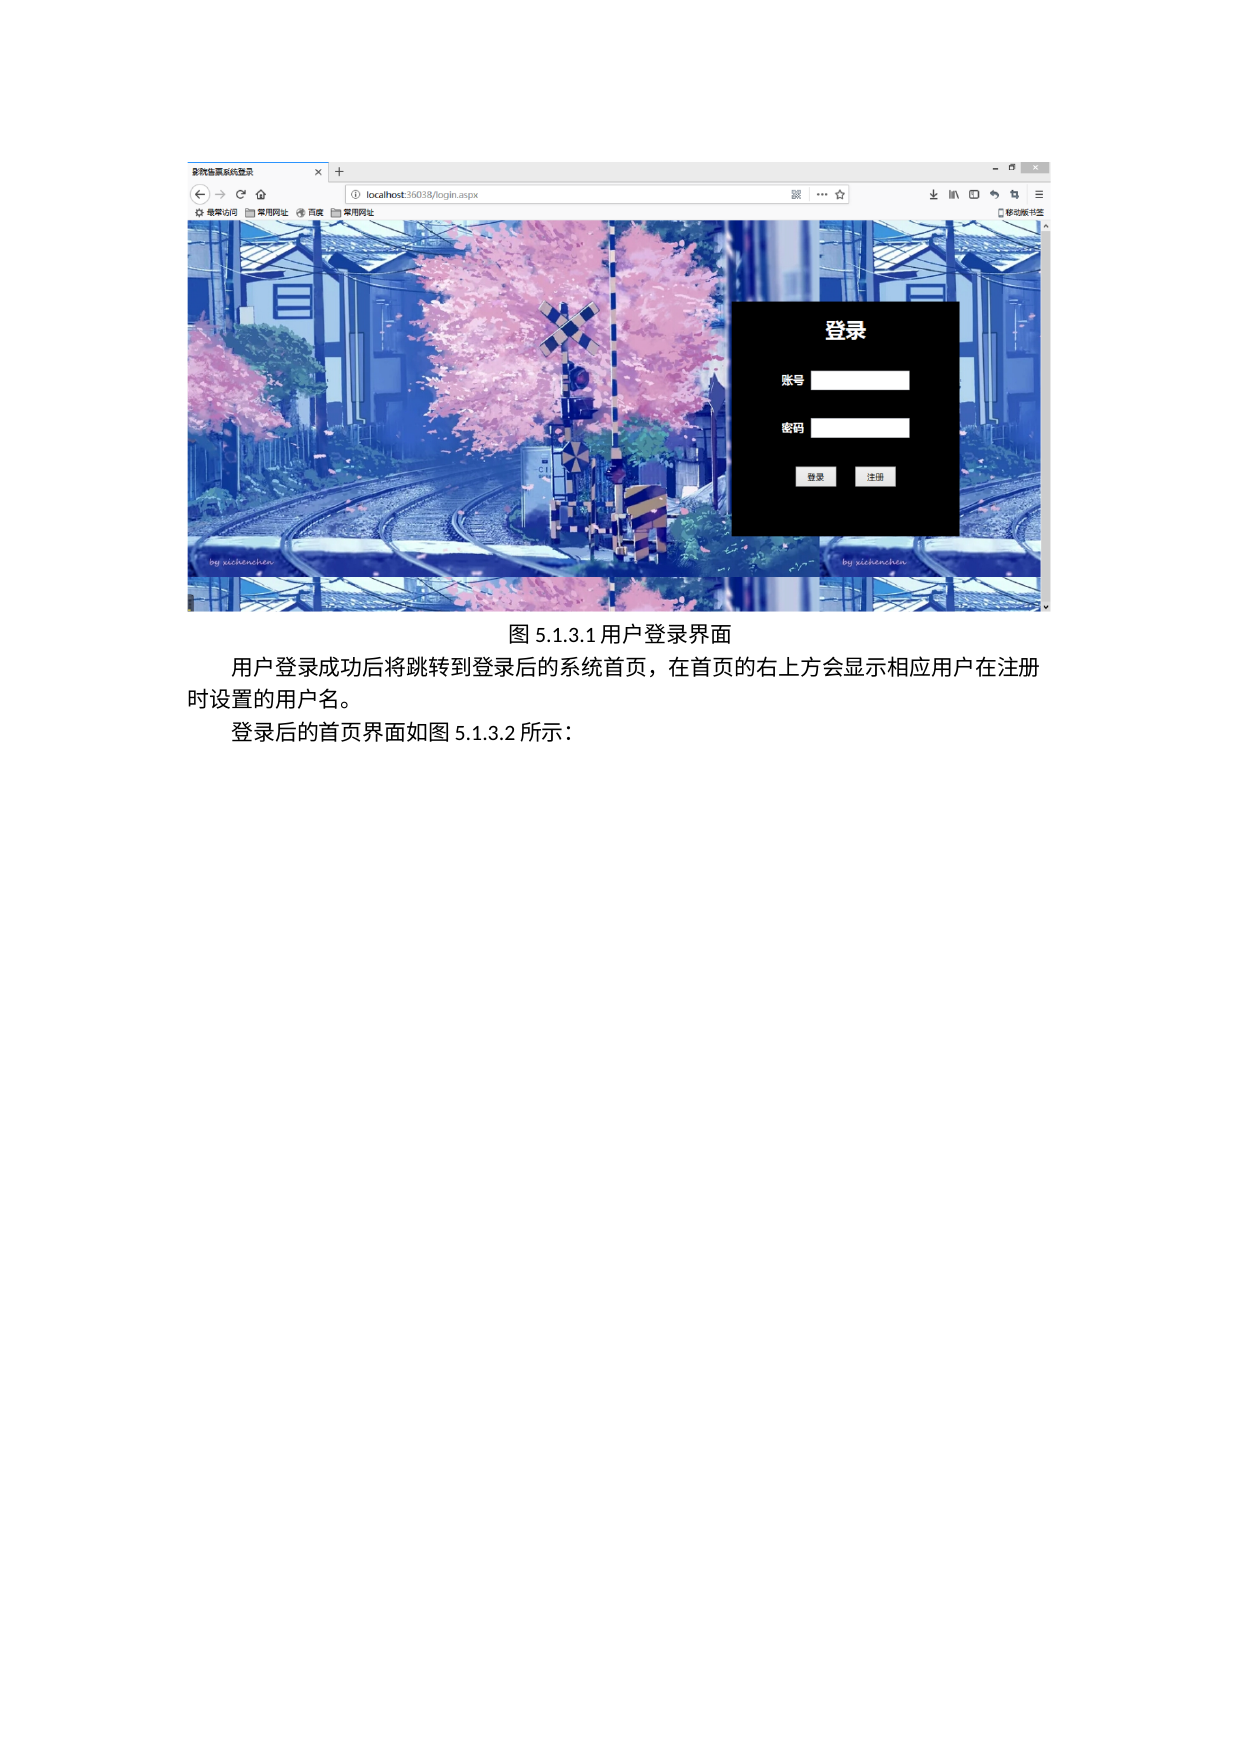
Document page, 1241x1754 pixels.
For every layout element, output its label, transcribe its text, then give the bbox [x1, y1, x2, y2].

text 用户登录成功后将跳转到登录后的系统首页，在首页的右上方会显示相应用户在注册时设置的用户名。 [187, 649, 1053, 714]
text 登录后的首页界面如图5.1.3.2所示： [187, 714, 1053, 747]
text 图5.1.3.1 用户登录界面 [187, 617, 1053, 649]
picture [187, 162, 1051, 612]
